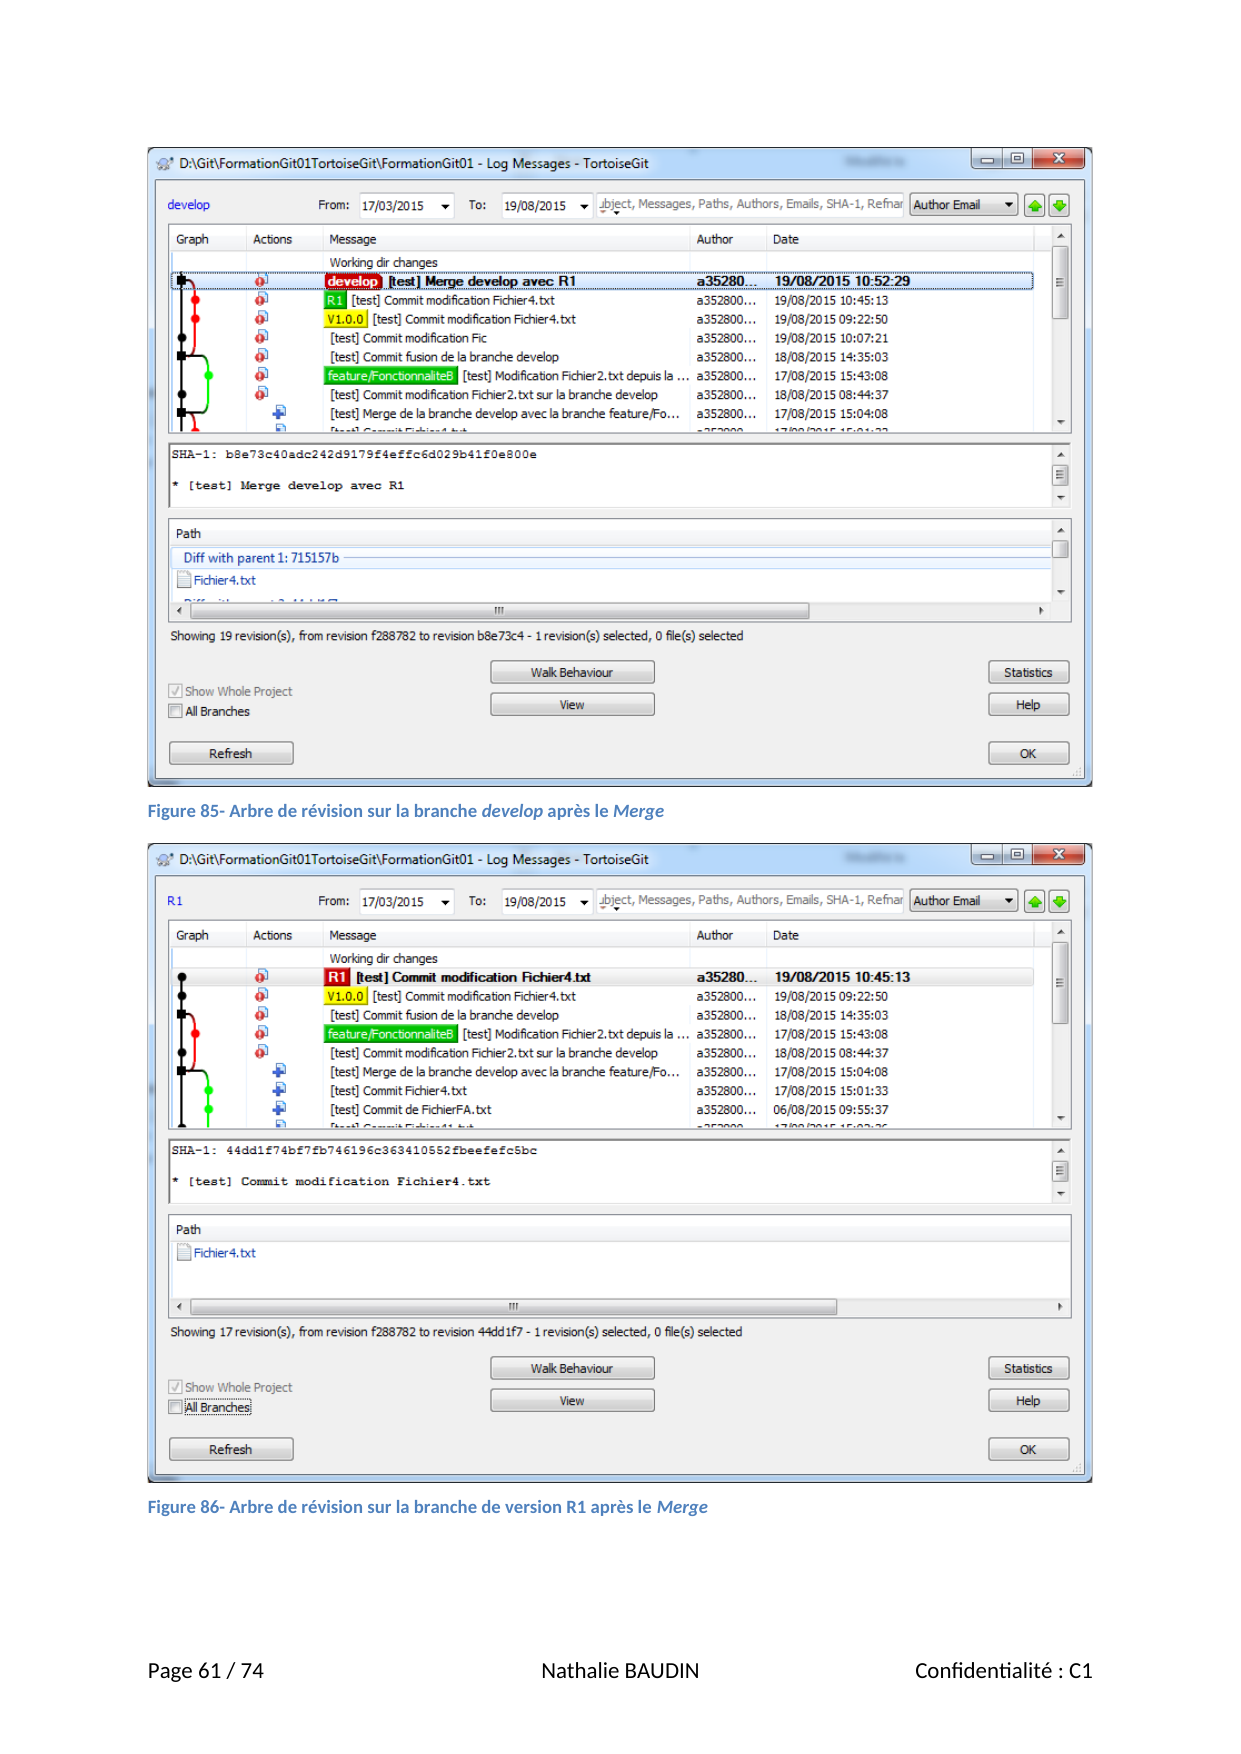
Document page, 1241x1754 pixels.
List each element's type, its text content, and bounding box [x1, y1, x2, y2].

picture [147, 843, 1093, 1483]
picture [147, 147, 1093, 787]
